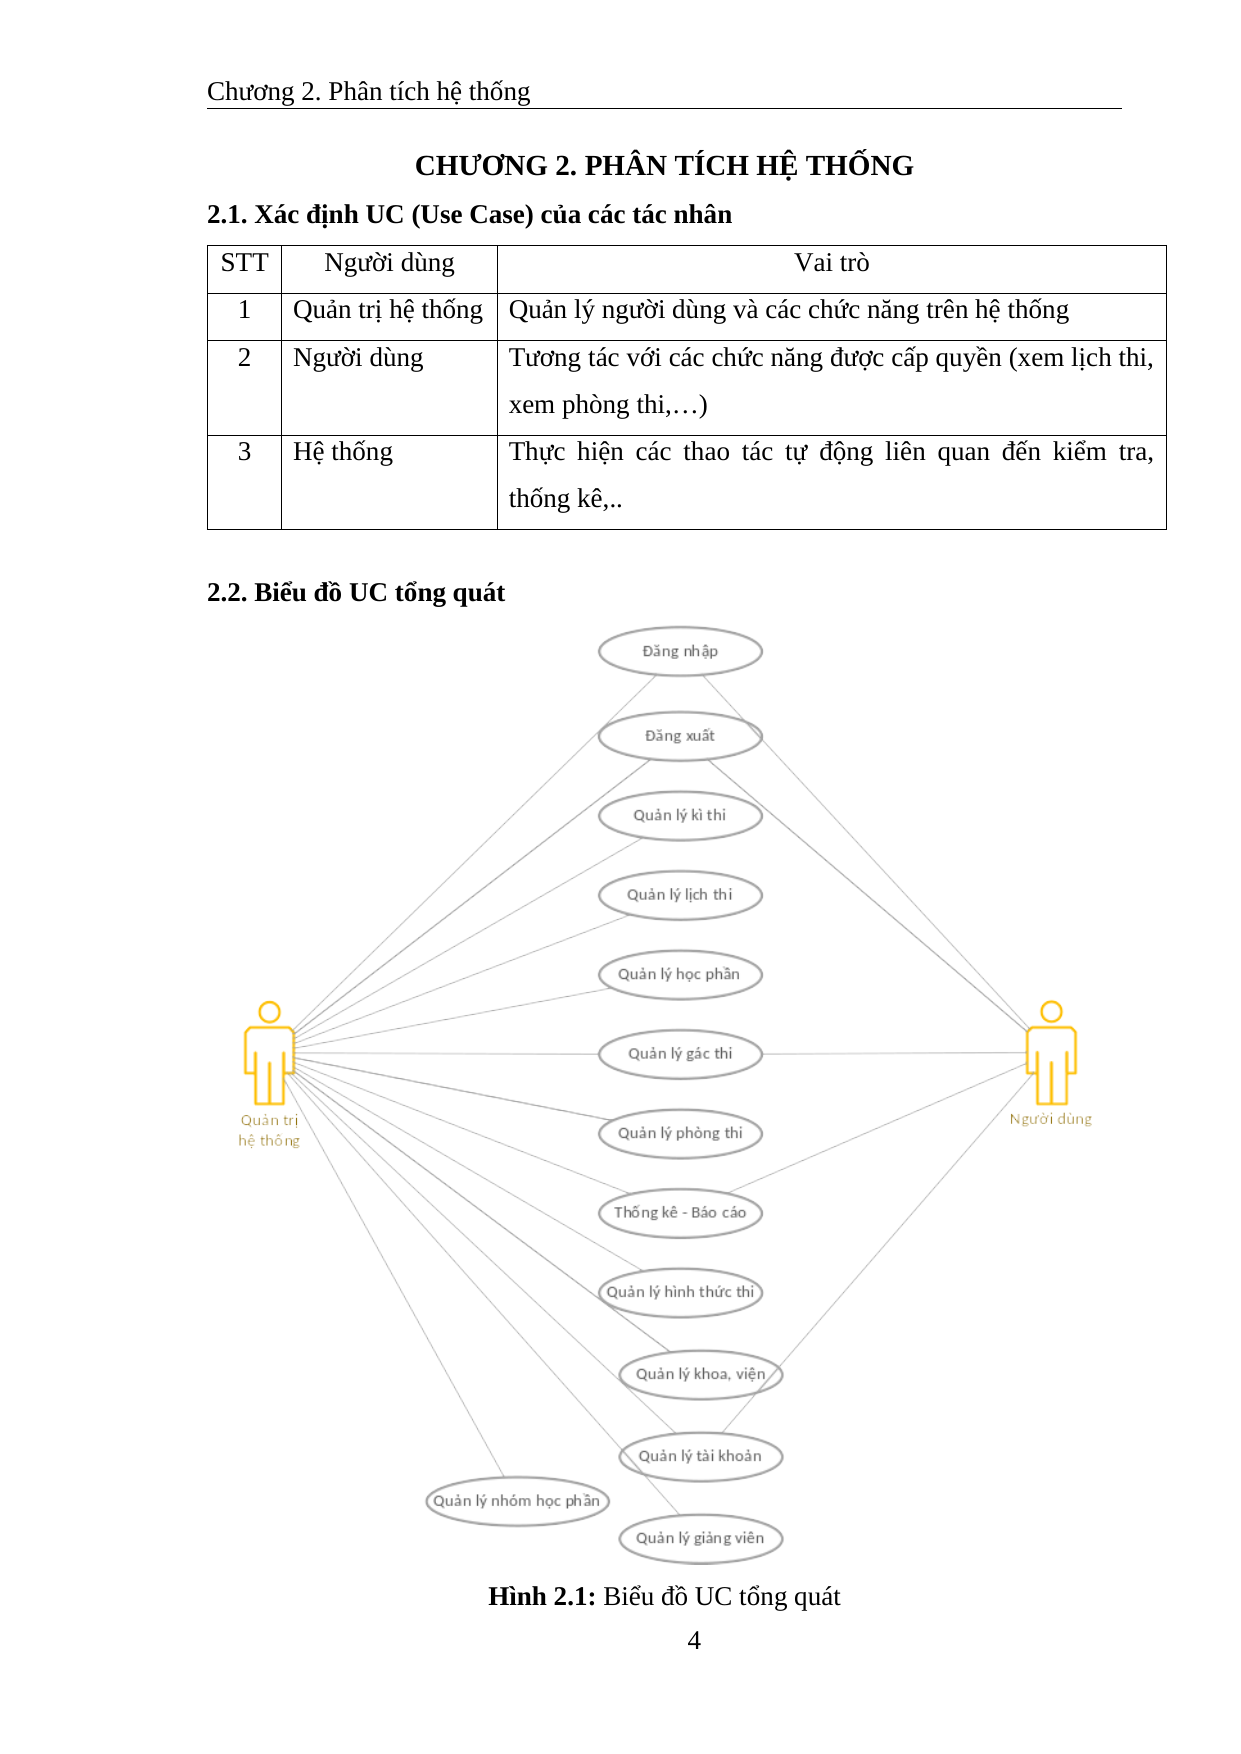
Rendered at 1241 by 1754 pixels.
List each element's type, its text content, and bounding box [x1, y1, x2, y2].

table_cell Tương tác với các chức năng được cấp quyền (xem lịch thi, xem phòng thi,…) [498, 341, 1166, 434]
table_header STT [208, 246, 281, 292]
table_cell Hệ thống [282, 436, 497, 529]
text Xác định UC (Use Case) của các tác nhân [207, 198, 1122, 229]
text Biểu đồ UC tổng quát [207, 577, 1122, 608]
table_cell Người dùng [282, 341, 497, 434]
table_header Vai trò [498, 246, 1166, 292]
table_header Người dùng [282, 246, 497, 292]
table_cell Thực hiện các thao tác tự động liên quan đến kiểm tra, thống kê,.. [498, 436, 1166, 529]
table_cell 2 [208, 341, 281, 434]
table_cell Quản trị hệ thống [282, 294, 497, 340]
table_cell Quản lý người dùng và các chức năng trên hệ thống [498, 294, 1166, 340]
table_cell 3 [208, 436, 281, 529]
text PHÂN TÍCH HỆ THỐNG [207, 148, 1122, 181]
text Biểu đồ UC tổng quát [207, 1580, 1122, 1611]
table_cell 1 [208, 294, 281, 340]
